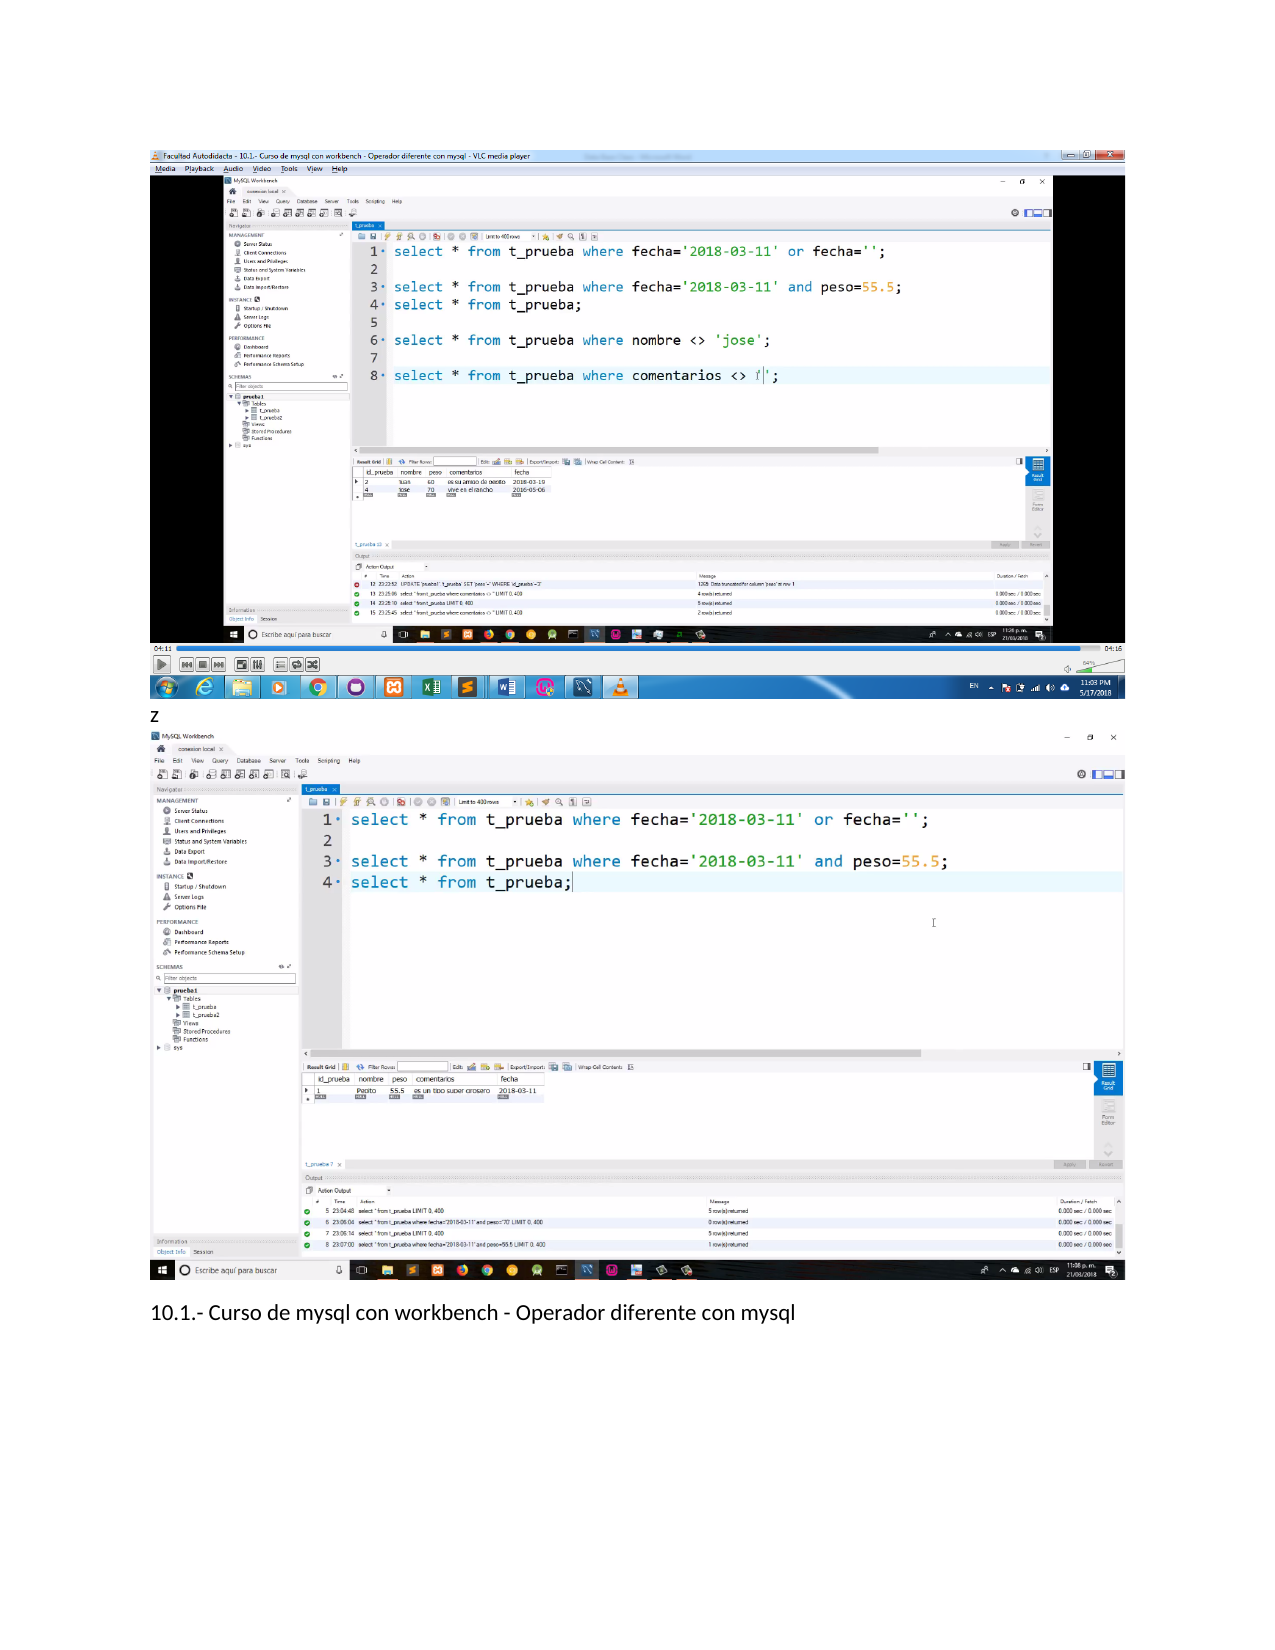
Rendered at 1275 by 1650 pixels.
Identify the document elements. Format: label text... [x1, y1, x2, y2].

picture [150, 150, 1125, 699]
text 10.1.- Curso de mysql con workbench - Operador diferente con mysql [150, 1298, 1125, 1326]
text z [150, 699, 1125, 730]
picture [150, 730, 1125, 1280]
